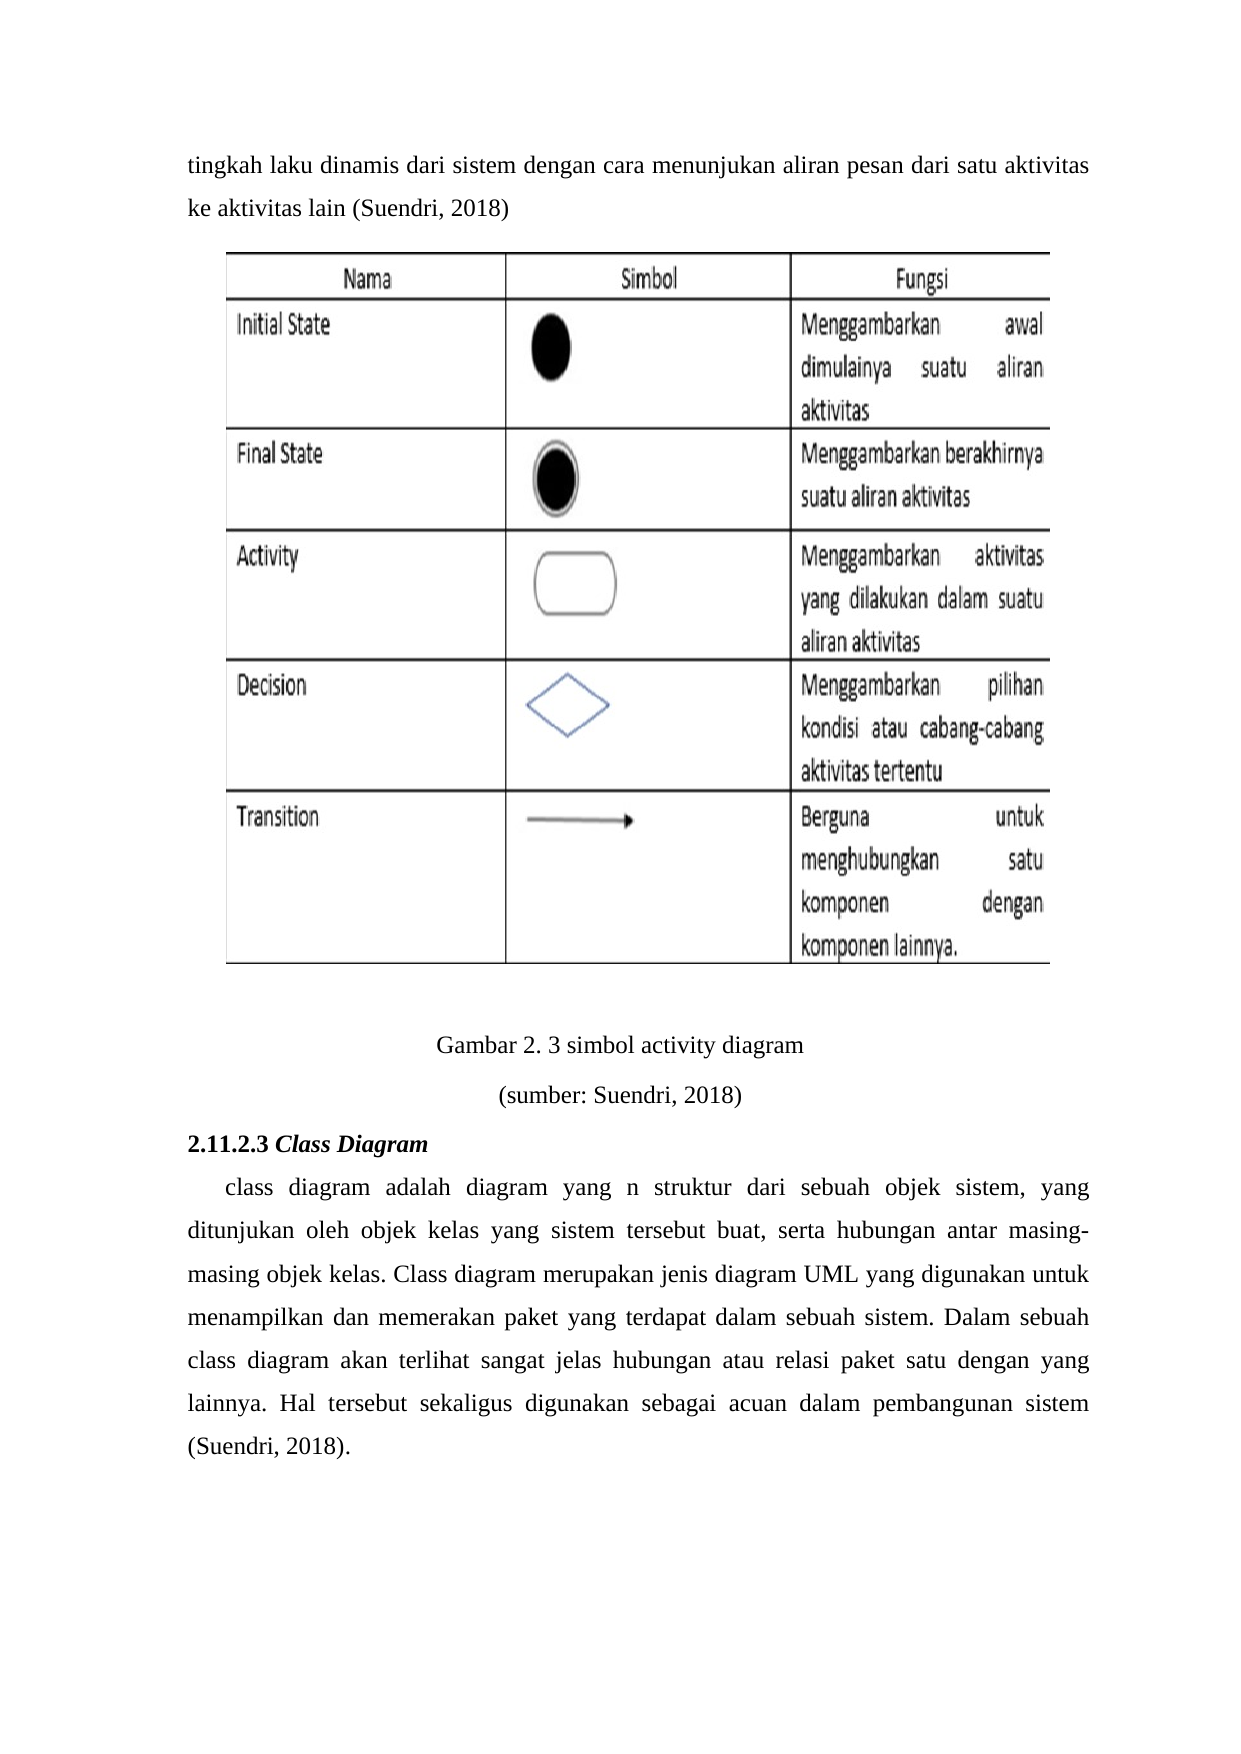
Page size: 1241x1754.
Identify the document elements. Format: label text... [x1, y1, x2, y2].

subtitle 2.11.2.3 Class Diagram [150, 1129, 1090, 1158]
list class diagram adalah diagram yang n struktur dari sebuah objek sistem, yang ditunjukan oleh objek kelas yang sistem tersebut buat, serta hubungan antar masing-masing objek kelas. Class diagram merupakan jenis diagram UML yang digunakan untuk menampilkan dan memerakan paket yang terdapat dalam sebuah sistem. Dalam sebuah class diagram akan terlihat sangat jelas hubungan atau relasi paket satu dengan yang lainnya. Hal tersebut sekaligus digunakan sebagai acuan dalam pembangunan sistem . [187, 1172, 1090, 1460]
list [187, 150, 1090, 222]
picture [225, 252, 1049, 962]
text Gambar 2. 3 simbol activity diagram [150, 432, 1090, 1059]
text (sumber: Suendri, 2018) [150, 1080, 1090, 1108]
